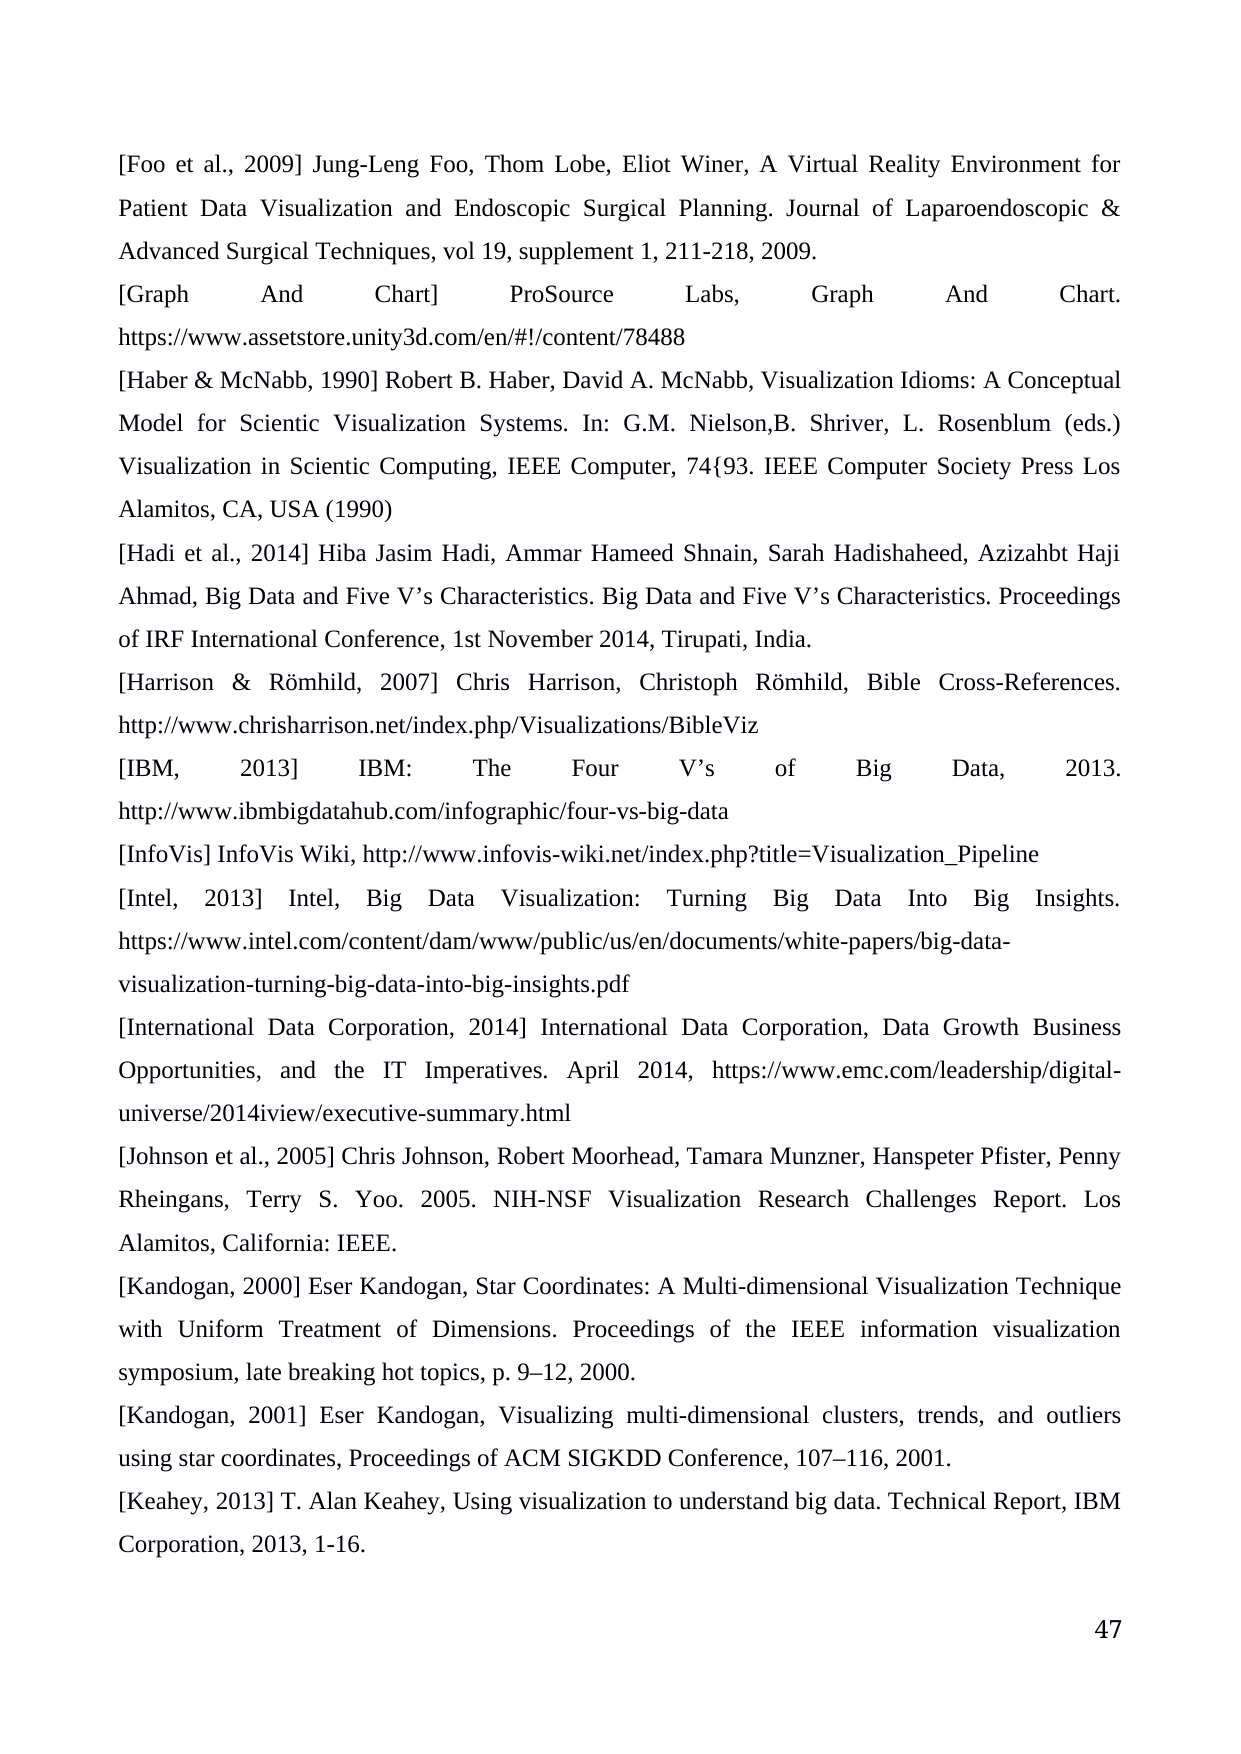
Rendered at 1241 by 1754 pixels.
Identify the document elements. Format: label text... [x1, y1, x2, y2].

text [Hadi et al., 2014] Hiba Jasim Hadi, Ammar Hameed Shnain, Sarah Hadishaheed, Azizahbt Haji Ahmad, Big Data and Five V’s Characteristics. Big Data and Five V’s Characteristics. Proceedings of IRF International Conference, 1st November 2014, Tirupati, India. [118, 538, 1122, 653]
text [Kandogan, 2000] Eser Kandogan, Star Coordinates: A Multi-dimensional Visualization Technique with Uniform Treatment of Dimensions. Proceedings of the IEEE information visualization symposium, late breaking hot topics, p. 9–12, 2000. [118, 1271, 1122, 1386]
text [IBM, 2013] IBM: The Four V’s of Big Data, 2013. http://www.ibmbigdatahub.com/infographic/four-vs-big-data [118, 753, 1122, 825]
text [Keahey, 2013] T. Alan Keahey, Using visualization to understand big data. Technical Report, IBM Corporation, 2013, 1-16. [118, 1486, 1122, 1558]
text [Harrison & Römhild, 2007] Chris Harrison, Christoph Römhild, Bible Cross-References. http://www.chrisharrison.net/index.php/Visualizations/BibleViz [118, 667, 1122, 739]
text [International Data Corporation, 2014] International Data Corporation, Data Growth Business Opportunities, and the IT Imperatives. April 2014, https://www.emc.com/leadership/digital-universe/2014iview/executive-summary.html [118, 1012, 1122, 1127]
text [Intel, 2013] Intel, Big Data Visualization: Turning Big Data Into Big Insights. https://www.intel.com/content/dam/www/public/us/en/documents/white-papers/big-data-visualization-turning-big-data-into-big-insights.pdf [118, 883, 1122, 998]
text [Graph And Chart] ProSource Labs, Graph And Chart. https://www.assetstore.unity3d.com/en/#!/content/78488 [118, 279, 1122, 351]
text [Johnson et al., 2005] Chris Johnson, Robert Moorhead, Tamara Munzner, Hanspeter Pfister, Penny Rheingans, Terry S. Yoo. 2005. NIH-NSF Visualization Research Challenges Report. Los Alamitos, California: IEEE. [118, 1141, 1122, 1256]
text [InfoVis] InfoVis Wiki, http://www.infovis-wiki.net/index.php?title=Visualization_Pipeline [118, 839, 1122, 868]
text [Kandogan, 2001] Eser Kandogan, Visualizing multi-dimensional clusters, trends, and outliers using star coordinates, Proceedings of ACM SIGKDD Conference, 107–116, 2001. [118, 1400, 1122, 1472]
text [Haber & McNabb, 1990] Robert B. Haber, David A. McNabb, Visualization Idioms: A Conceptual Model for Scientic Visualization Systems. In: G.M. Nielson,B. Shriver, L. Rosenblum (eds.) Visualization in Scientic Computing, IEEE Computer, 74{93. IEEE Computer Society Press Los Alamitos, CA, USA (1990) [118, 365, 1122, 523]
text [Foo et al., 2009] Jung-Leng Foo, Thom Lobe, Eliot Winer, A Virtual Reality Environment for Patient Data Visualization and Endoscopic Surgical Planning. Journal of Laparoendoscopic & Advanced Surgical Techniques, vol 19, supplement 1, 211-218, 2009. [118, 149, 1122, 264]
